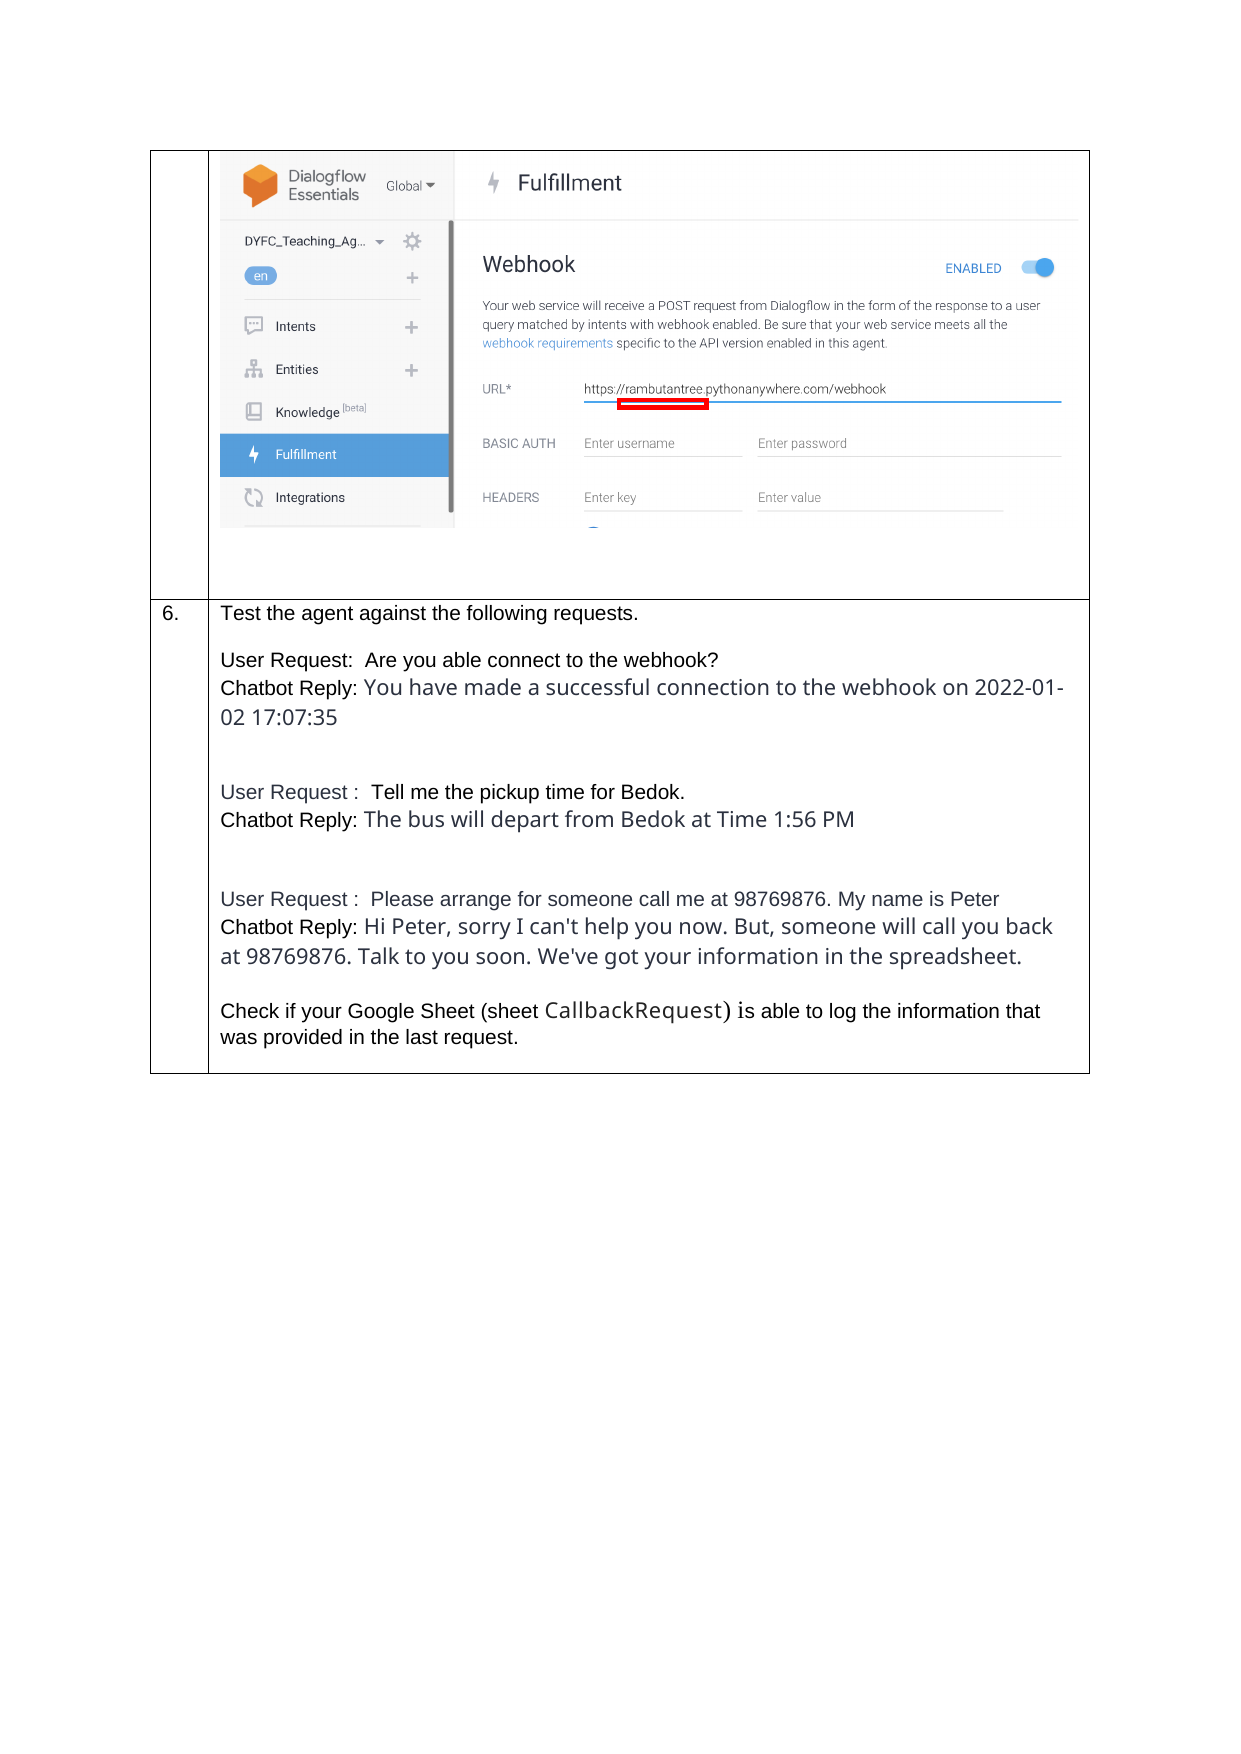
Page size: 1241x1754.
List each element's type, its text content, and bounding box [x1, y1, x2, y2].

table_cell 5. [151, 151, 208, 599]
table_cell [209, 151, 1089, 599]
picture [220, 151, 1079, 528]
table_cell Test the agent against the following requests. User Request: Are you able connect to the webhook? Chatbot Reply: You have made a successful connection to the webhook on 2022-01-02 17:07:35 User Request : Tell me the pickup time for Bedok. Chatbot Reply: The bus will depart from Bedok at Time 1:56 PM User Request : Please arrange for someone call me at 98769876. My name is Peter Chatbot Reply: Hi Peter, sorry I can't help you now. But, someone will call you back at 98769876. Talk to you soon. We've got your information in the spreadsheet. Check if your Google Sheet (sheet CallbackRequest) is able to log the information that was provided in the last request. [209, 600, 1089, 1072]
table_cell 6. [151, 600, 208, 1072]
